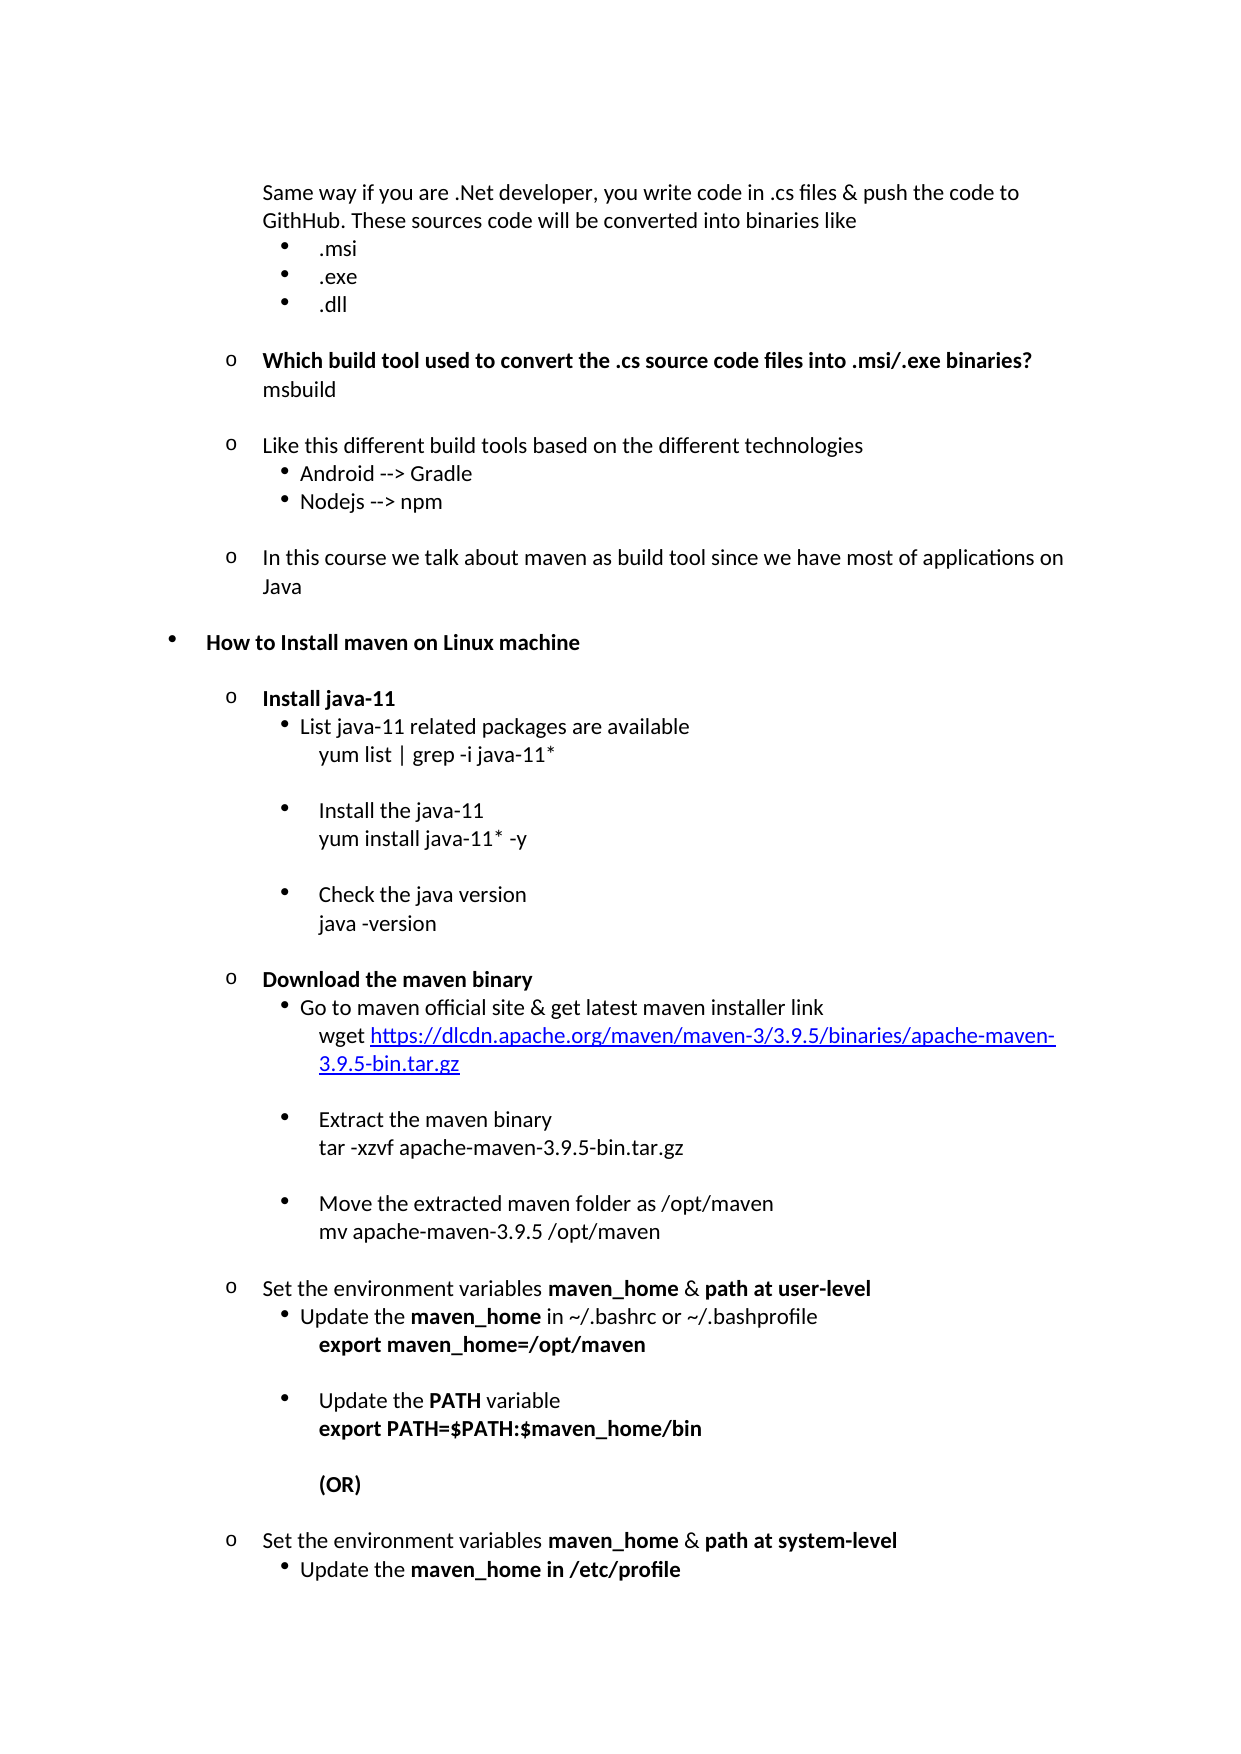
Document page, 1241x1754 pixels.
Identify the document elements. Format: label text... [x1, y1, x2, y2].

list Like this different build tools based on the different technologies [225, 431, 1090, 459]
text yum list | grep -i java-11* [319, 741, 1090, 768]
list .msi [281, 234, 1090, 262]
list Install java-11 [225, 684, 1090, 712]
list Set the environment variables maven_home & path at user-level [225, 1273, 1090, 1302]
list Extract the maven binary [281, 1105, 1090, 1133]
list Update the maven_home in ~/.bashrc or ~/.bashprofile [281, 1302, 1090, 1330]
text export maven_home=/opt/maven [319, 1330, 1090, 1358]
list Nodejs --> npm [281, 487, 1090, 515]
list Set the environment variables maven_home & path at system-level [225, 1526, 1090, 1555]
list Check the java version [281, 881, 1090, 909]
list .dll [281, 290, 1090, 318]
text export PATH=$PATH:$maven_home/bin [319, 1414, 1090, 1442]
list Android --> Gradle [281, 459, 1090, 487]
text mv apache-maven-3.9.5 /opt/maven [319, 1217, 1090, 1245]
text wget https://dlcdn.apache.org/maven/maven-3/3.9.5/binaries/apache-maven-3.9.5-bin.tar.gz [319, 1021, 1090, 1077]
list Go to maven official site & get latest maven installer link [281, 993, 1090, 1021]
list In this course we talk about maven as build tool since we have most of applications on Java [225, 543, 1090, 600]
list Update the maven_home in /etc/profile [281, 1555, 1090, 1583]
text yum install java-11* -y [319, 824, 1090, 853]
list How to Install maven on Linux machine [169, 628, 1090, 656]
list Update the PATH variable [281, 1386, 1090, 1414]
list Download the maven binary [225, 965, 1090, 993]
list .exe [281, 262, 1090, 290]
list Move the extracted maven folder as /opt/maven [281, 1189, 1090, 1217]
list Which build tool used to convert the .cs source code files into .msi/.exe binaries? [225, 346, 1090, 375]
list Install the java-11 [281, 797, 1090, 824]
list List java-11 related packages are available [281, 712, 1090, 741]
text java -version [319, 909, 1090, 937]
text tar -xzvf apache-maven-3.9.5-bin.tar.gz [319, 1133, 1090, 1161]
text msbuild [262, 375, 1090, 403]
text Same way if you are .Net developer, you write code in .cs files & push the code to GithHub. These sources code will be converted into binaries like [262, 150, 1090, 234]
text (OR) [319, 1470, 1090, 1498]
